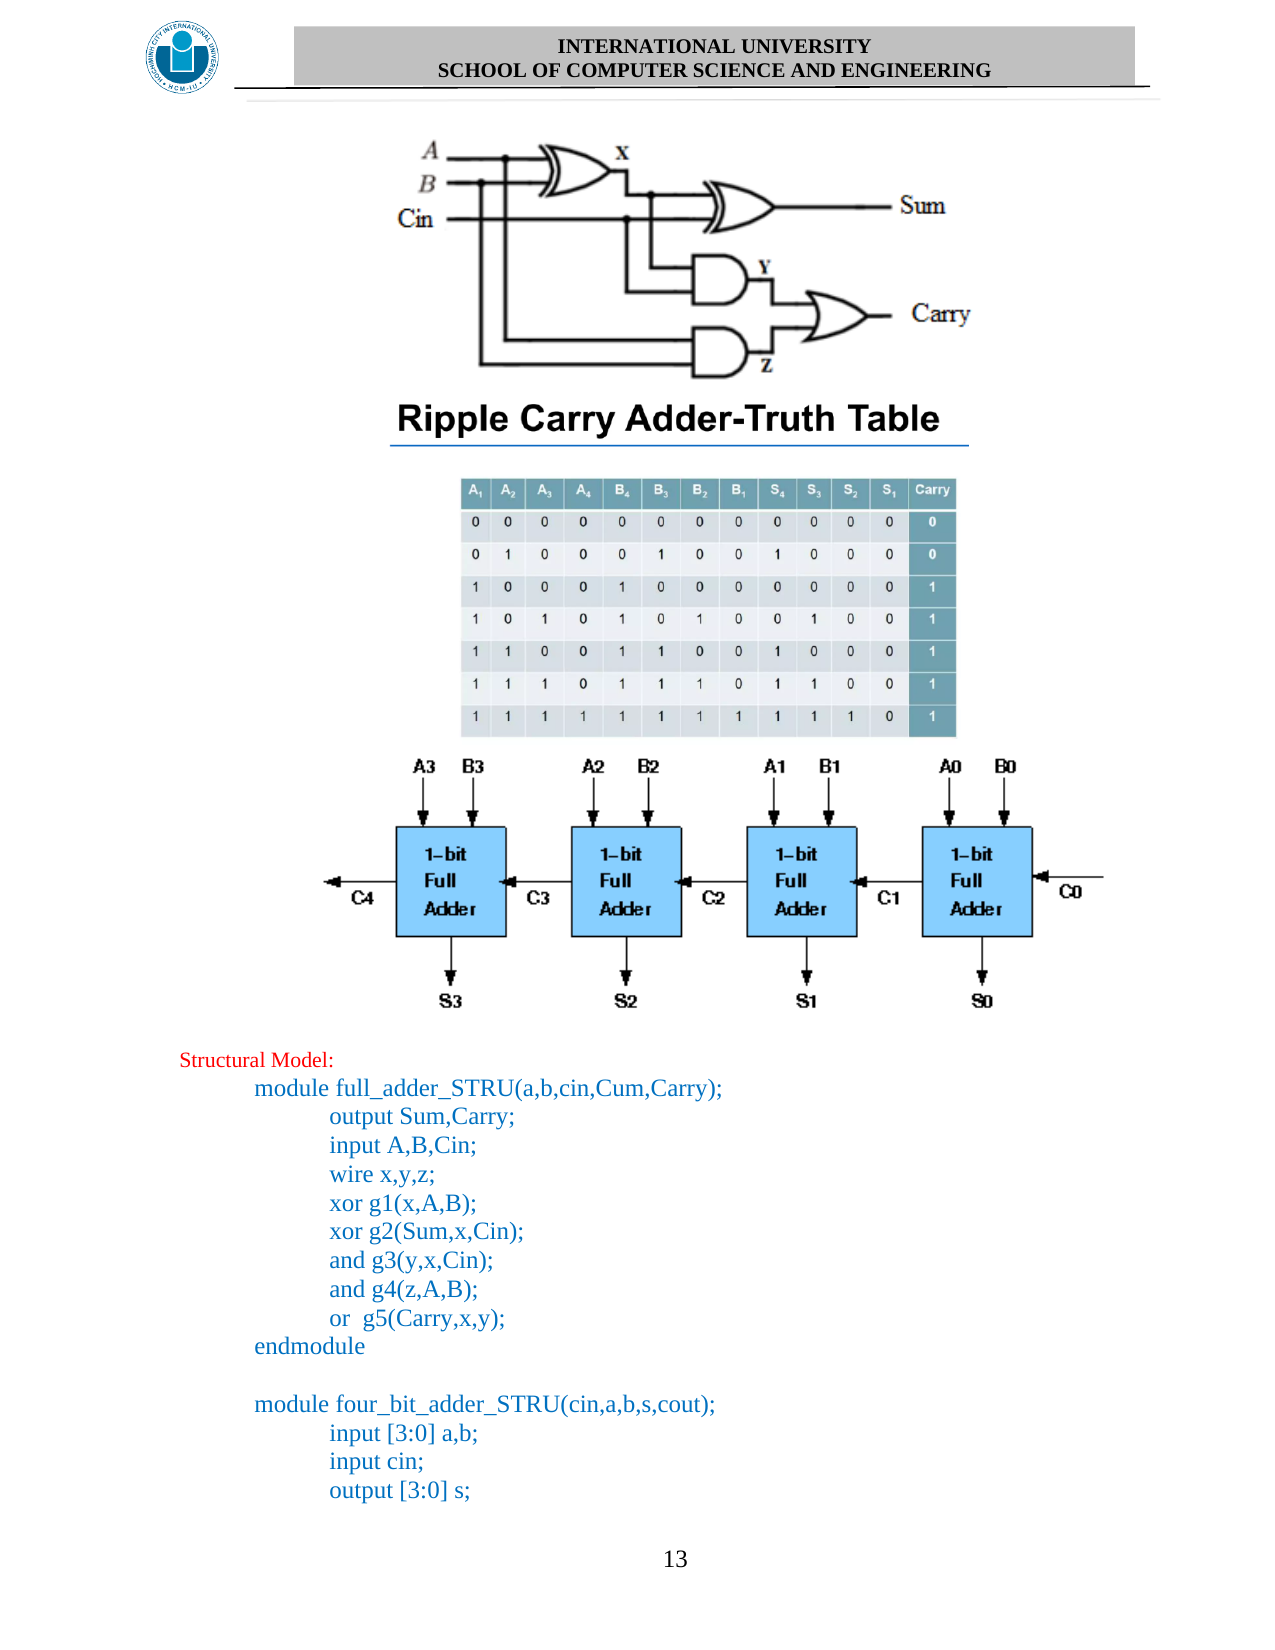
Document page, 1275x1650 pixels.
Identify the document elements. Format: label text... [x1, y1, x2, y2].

text endmodule [254, 1331, 1169, 1360]
text xor g1(x,A,B); [254, 1188, 1169, 1216]
text module four_bit_adder_STRU(cin,a,b,s,cout); [254, 1389, 1169, 1418]
text and g4(z,A,B); [254, 1274, 1169, 1303]
text or g5(Carry,x,y); [254, 1303, 1169, 1331]
text input cin; [254, 1446, 1169, 1475]
text module full_adder_STRU(a,b,cin,Cum,Carry); [254, 1073, 1169, 1101]
text wire x,y,z; [254, 1159, 1169, 1188]
text input [3:0] a,b; [254, 1418, 1169, 1446]
text Structural Model: [179, 1047, 1169, 1073]
picture [292, 106, 1132, 1019]
text input A,B,Cin; [254, 1130, 1169, 1159]
text output Sum,Carry; [254, 1101, 1169, 1130]
picture [144, 19, 219, 95]
text output [3:0] s; [254, 1475, 1169, 1504]
text and g3(y,x,Cin); [254, 1245, 1169, 1274]
text xor g2(Sum,x,Cin); [254, 1216, 1169, 1245]
